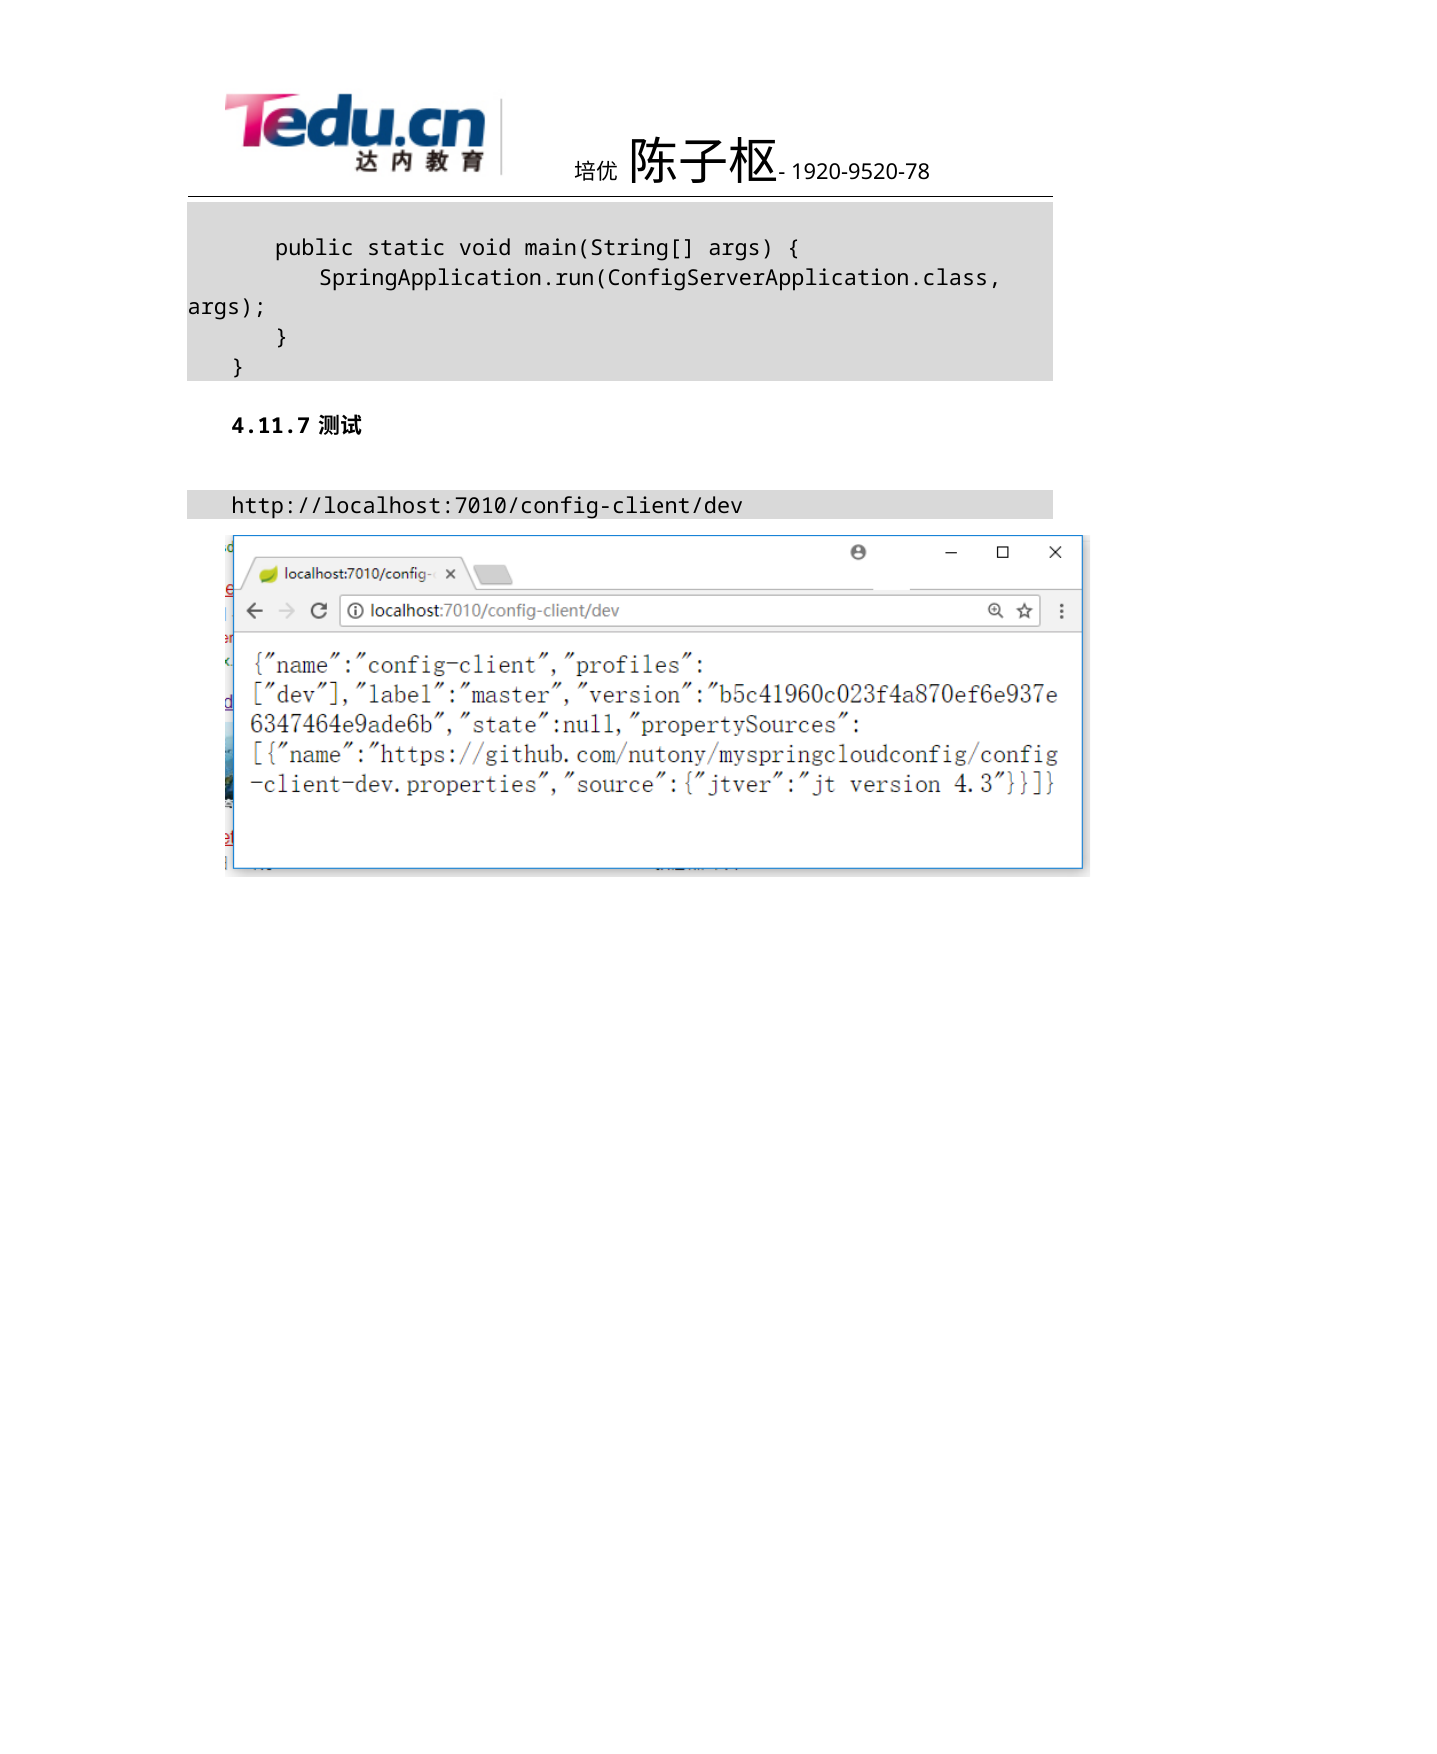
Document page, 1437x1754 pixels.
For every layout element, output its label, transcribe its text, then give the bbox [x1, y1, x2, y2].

text http://localhost:7010/config-client/dev [187, 490, 1053, 519]
text } [187, 321, 1053, 351]
picture [225, 88, 507, 180]
text } [187, 351, 1053, 381]
subtitle 测试 [187, 408, 1053, 439]
text public static void main(String[] args) { [187, 232, 1053, 261]
picture [225, 535, 1091, 877]
text SpringApplication.run(ConfigServerApplication.class, args); [187, 261, 1053, 321]
